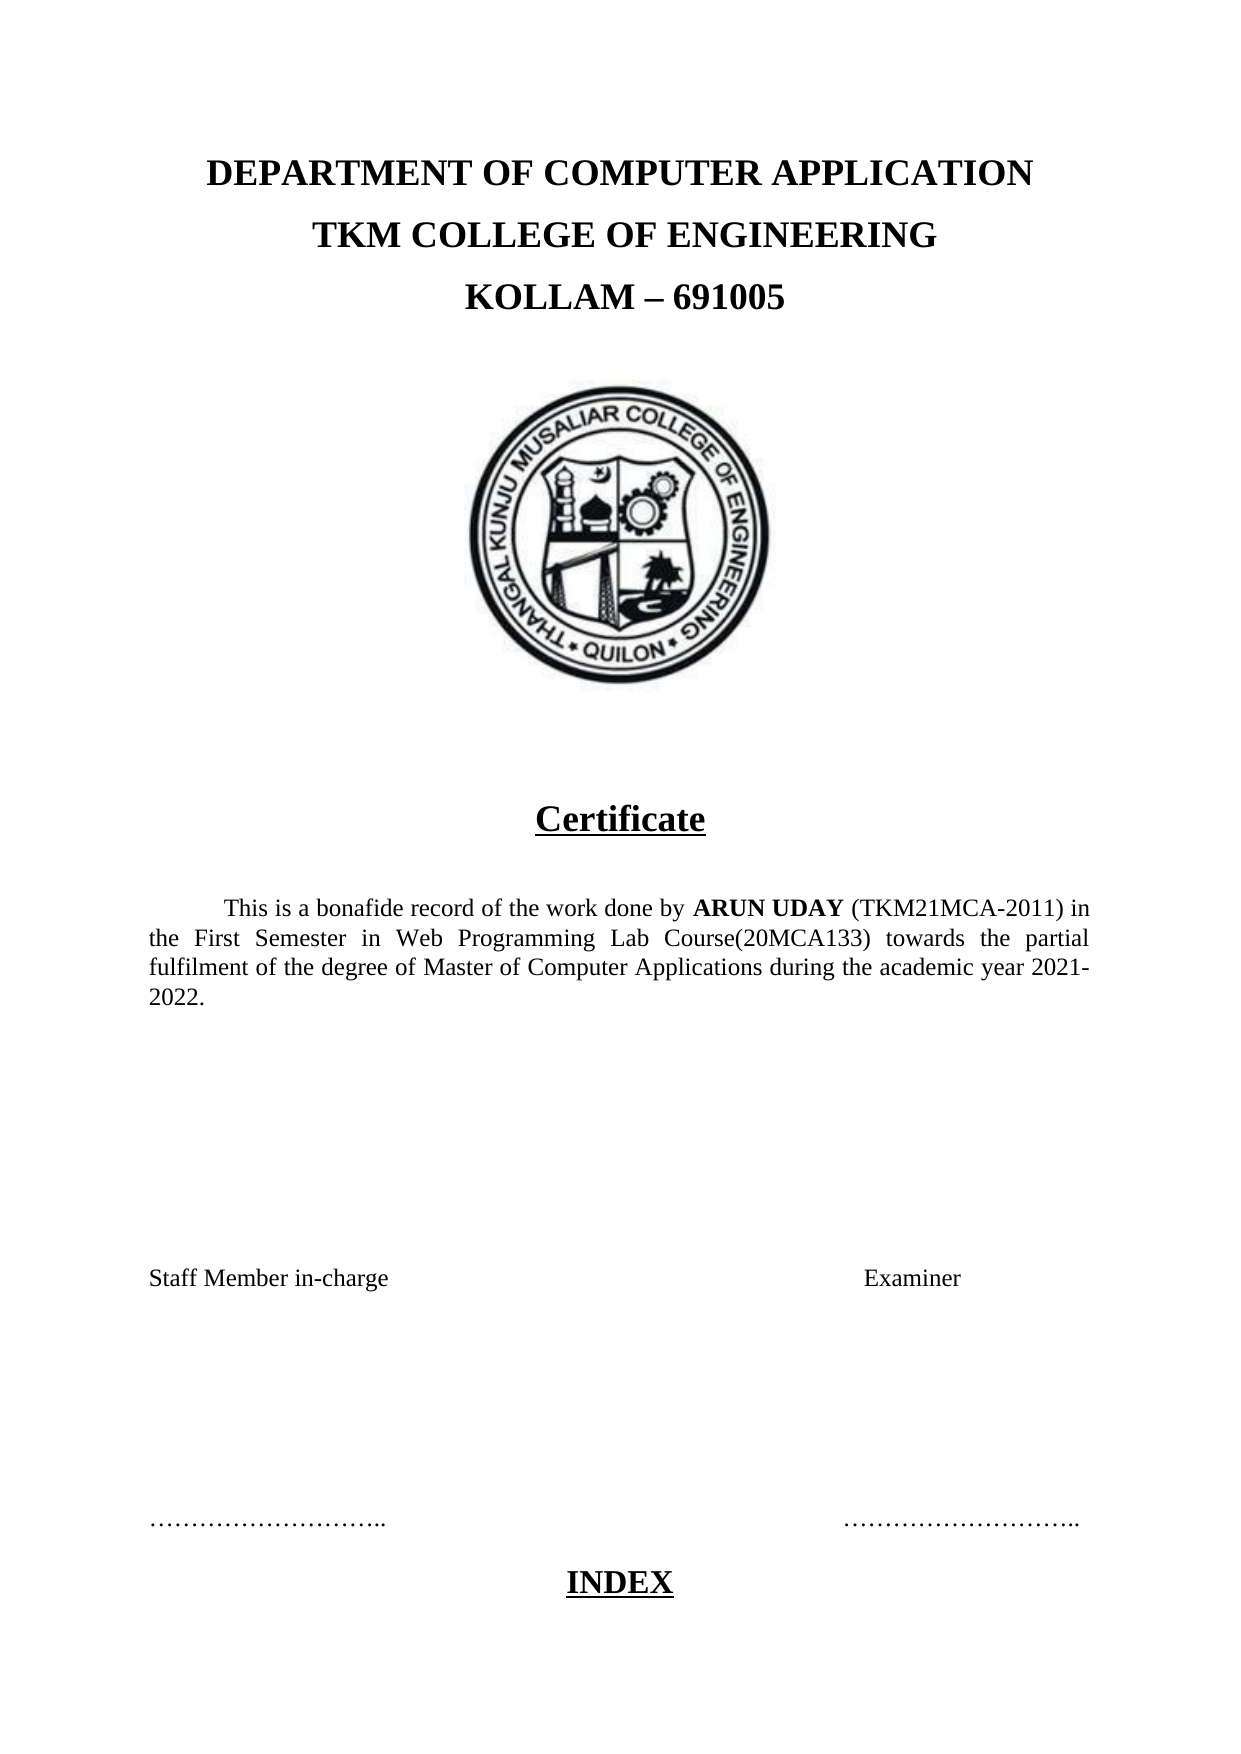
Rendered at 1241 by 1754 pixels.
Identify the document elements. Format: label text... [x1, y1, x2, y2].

picture [463, 380, 777, 694]
text Staff Member in-charge Examiner [148, 1263, 1090, 1292]
text This is a bonafide record of the work done by ARUN UDAY (TKM21MCA-2011) in the First Semester in Web Programming Lab Course(20MCA133) towards the partial fulfilment of the degree of Master of Computer Applications during the academic year 2021-2022. [148, 893, 1090, 1011]
text ……………………….. ……………………….. [148, 1503, 1090, 1531]
text Certificate [150, 796, 1090, 839]
text INDEX [150, 1563, 673, 1601]
text KOLLAM – 691005 [222, 274, 1028, 318]
text TKM COLLEGE OF ENGINEERING [222, 212, 1028, 255]
text DEPARTMENT OF COMPUTER APPLICATION [150, 150, 1090, 193]
